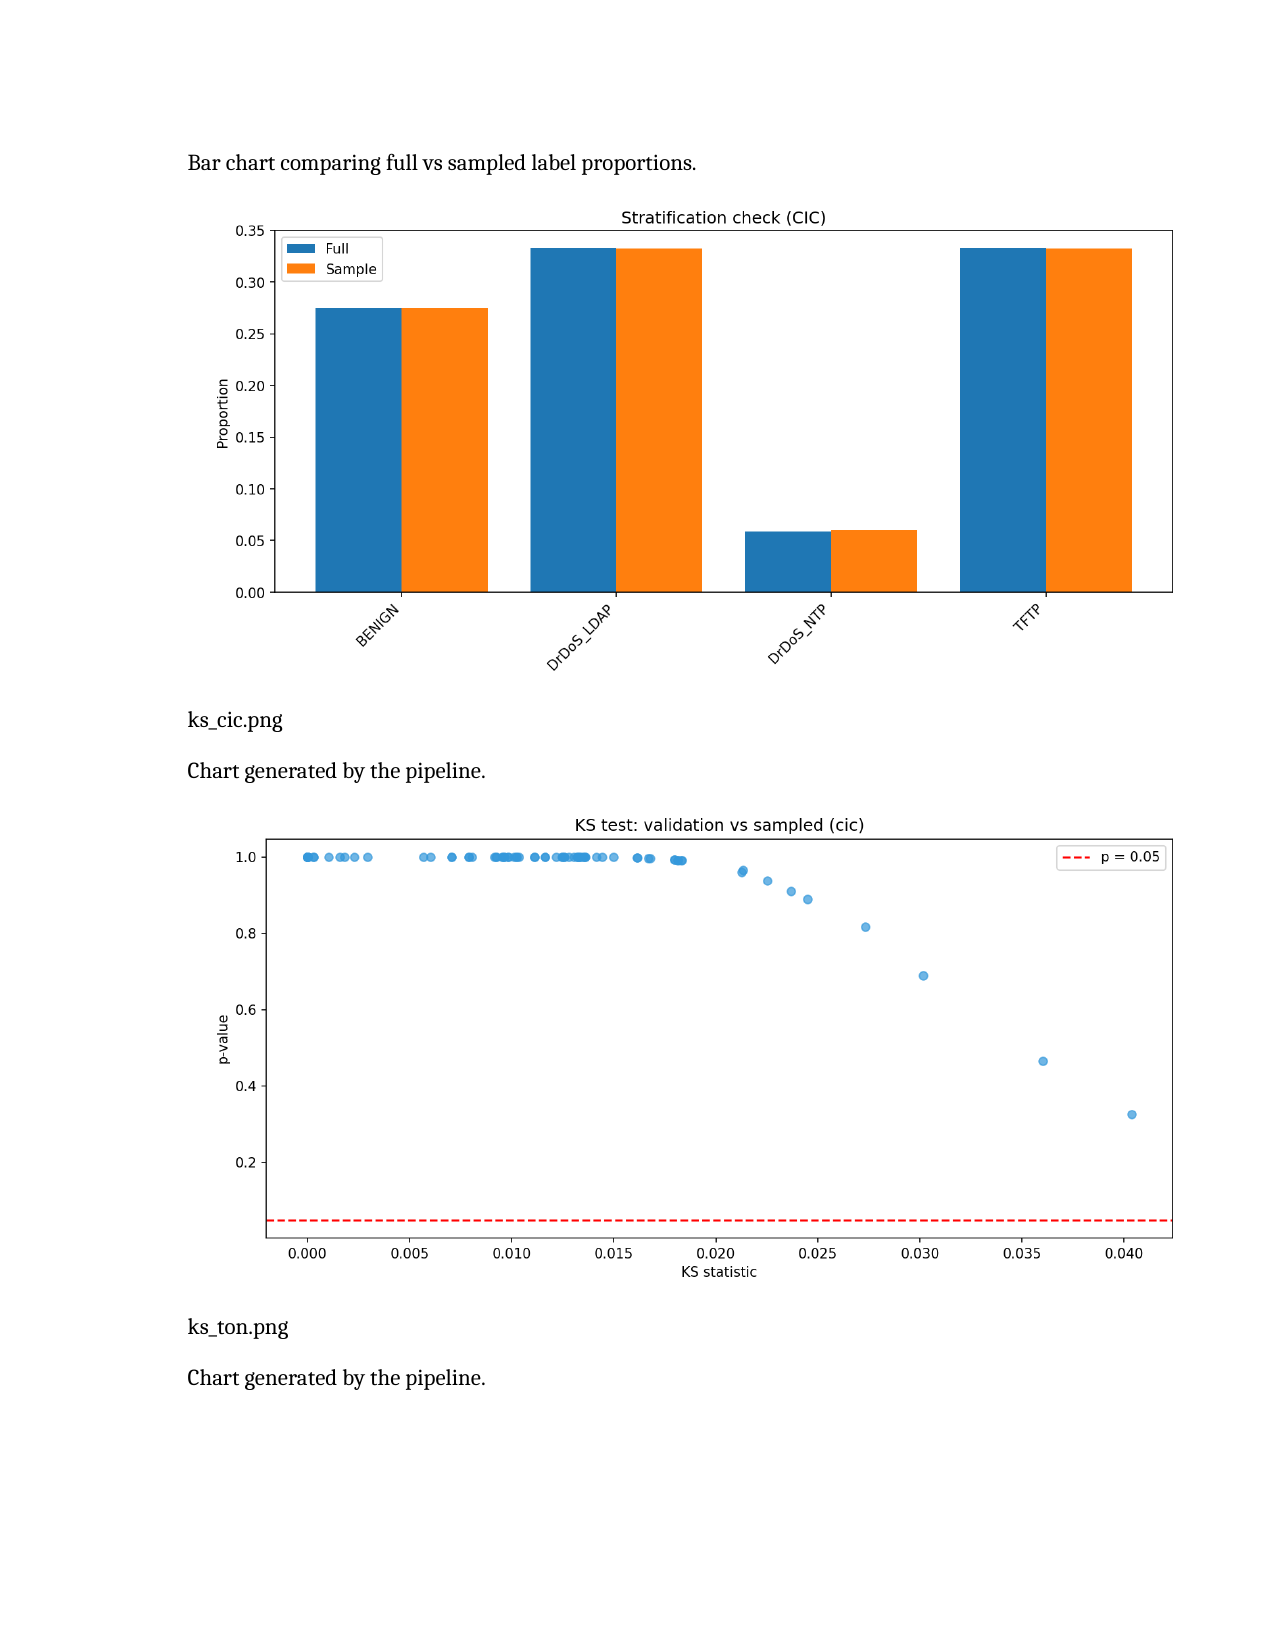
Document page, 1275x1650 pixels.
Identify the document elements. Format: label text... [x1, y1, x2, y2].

text ks_cic.png [187, 707, 1087, 733]
picture [206, 201, 1182, 682]
text Chart generated by the pipeline. [187, 1365, 1087, 1391]
text Bar chart comparing full vs sampled label proportions. [187, 150, 1087, 176]
picture [206, 808, 1182, 1289]
text Chart generated by the pipeline. [187, 758, 1087, 784]
text ks_ton.png [187, 1314, 1087, 1340]
